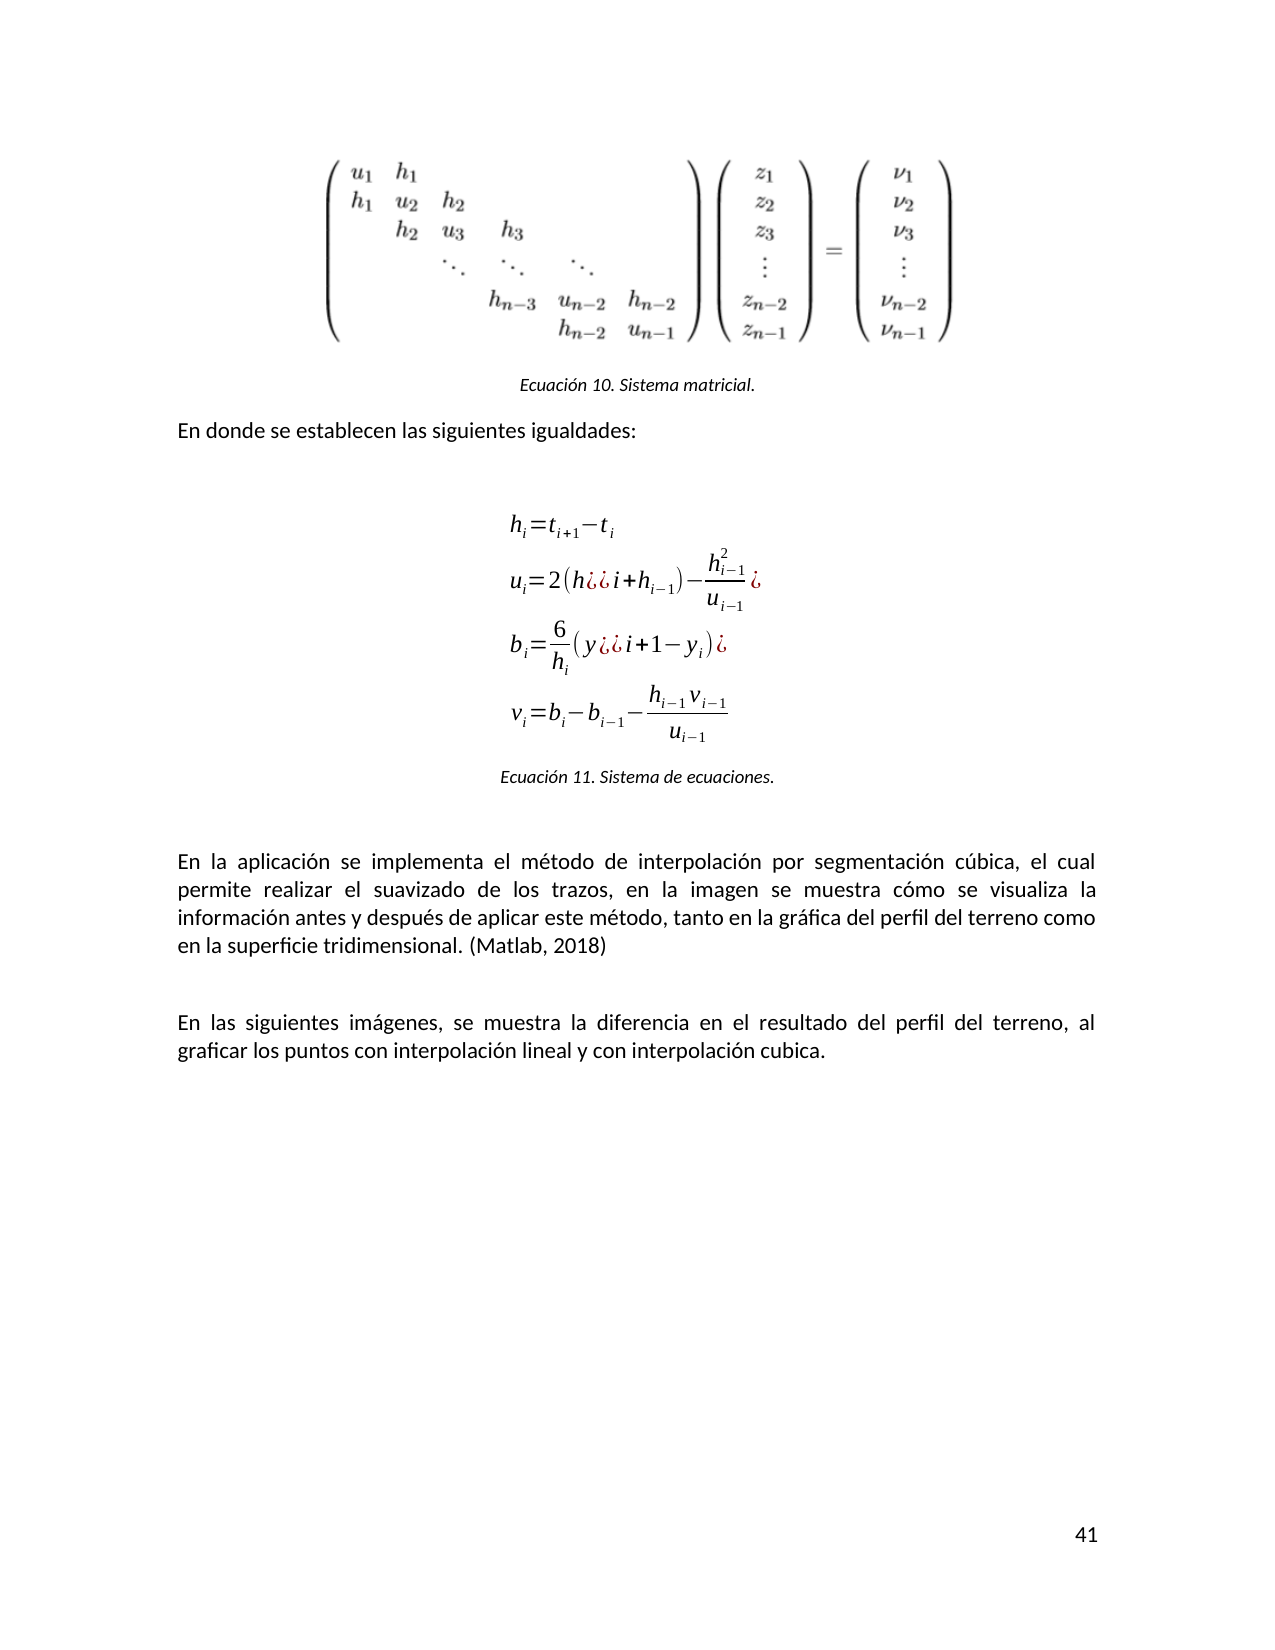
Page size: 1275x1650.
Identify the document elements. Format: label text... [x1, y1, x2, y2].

text En la aplicación se implementa el método de interpolación por segmentación cúbica, el cual permite realizar el suavizado de los trazos, en la imagen se muestra cómo se visualiza la información antes y después de aplicar este método, tanto en la gráfica del perfil del terreno como en la superficie tridimensional. [177, 847, 1098, 959]
picture [315, 147, 960, 354]
text En las siguientes imágenes, se muestra la diferencia en el resultado del perfil del terreno, al graficar los puntos con interpolación lineal y con interpolación cubica. [177, 1008, 1098, 1064]
text En donde se establecen las siguientes igualdades: [177, 416, 1098, 444]
text Ecuación 11. Sistema de ecuaciones. [177, 765, 1098, 788]
text Ecuación 10. Sistema matricial. [177, 373, 1098, 396]
